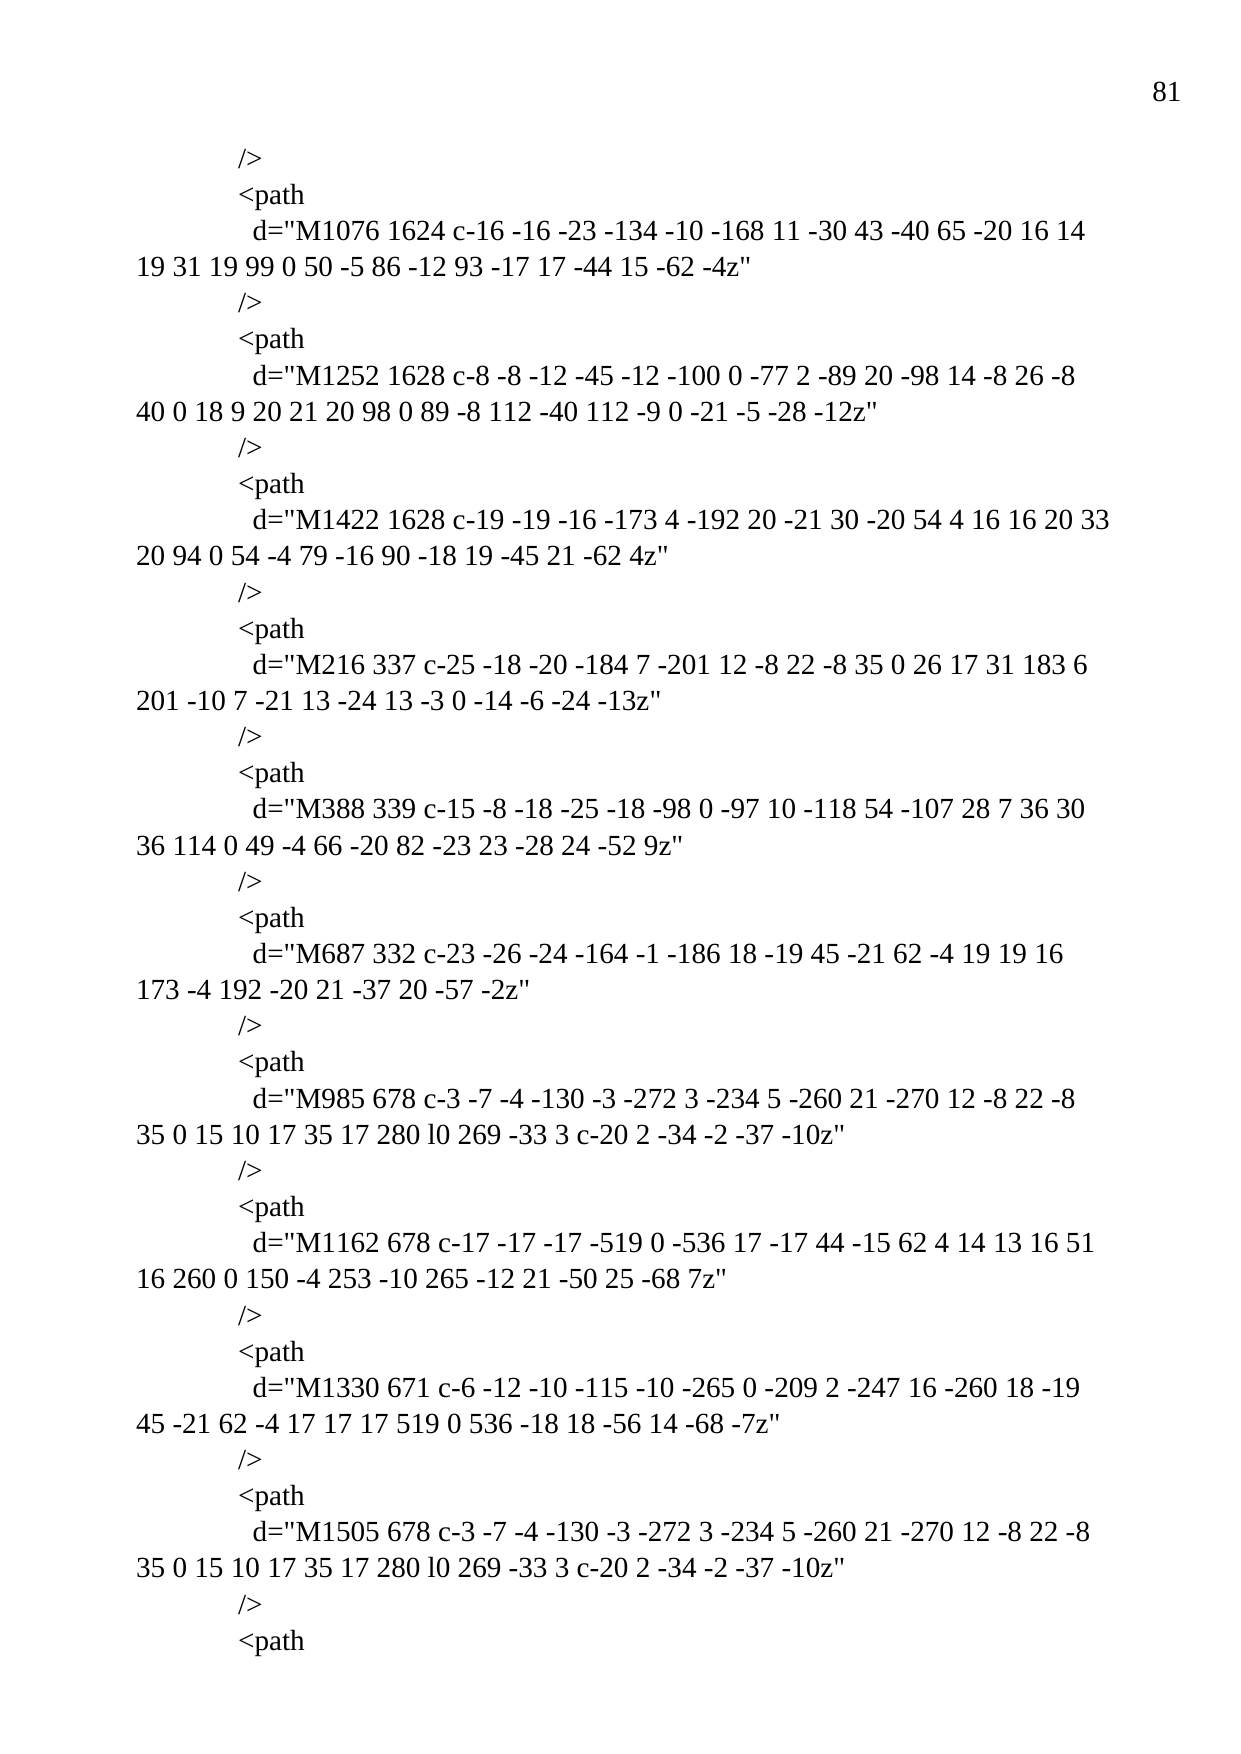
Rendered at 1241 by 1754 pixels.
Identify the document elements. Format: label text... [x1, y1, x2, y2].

text <path [136, 1044, 1181, 1078]
text /> [136, 1442, 1181, 1476]
text d="M1505 678 c-3 -7 -4 -130 -3 -272 3 -234 5 -260 21 -270 12 -8 22 -8 [136, 1514, 1181, 1548]
text d="M216 337 c-25 -18 -20 -184 7 -201 12 -8 22 -8 35 0 26 17 31 183 6 [136, 647, 1181, 681]
text /> [136, 864, 1181, 897]
text 201 -10 7 -21 13 -24 13 -3 0 -14 -6 -24 -13z" [136, 683, 1181, 717]
text d="M687 332 c-23 -26 -24 -164 -1 -186 18 -19 45 -21 62 -4 19 19 16 [136, 936, 1181, 970]
text /> [136, 286, 1181, 319]
text /> [136, 575, 1181, 608]
text <path [136, 611, 1181, 644]
text d="M1076 1624 c-16 -16 -23 -134 -10 -168 11 -30 43 -40 65 -20 16 14 [136, 213, 1181, 247]
text 35 0 15 10 17 35 17 280 l0 269 -33 3 c-20 2 -34 -2 -37 -10z" [136, 1551, 1181, 1584]
text d="M1422 1628 c-19 -19 -16 -173 4 -192 20 -21 30 -20 54 4 16 16 20 33 [136, 502, 1181, 536]
text 45 -21 62 -4 17 17 17 519 0 536 -18 18 -56 14 -68 -7z" [136, 1406, 1181, 1439]
text <path [136, 1478, 1181, 1512]
text d="M388 339 c-15 -8 -18 -25 -18 -98 0 -97 10 -118 54 -107 28 7 36 30 [136, 792, 1181, 825]
text /> [136, 430, 1181, 464]
text 20 94 0 54 -4 79 -16 90 -18 19 -45 21 -62 4z" [136, 538, 1181, 572]
text /> [136, 1008, 1181, 1042]
text <path [136, 900, 1181, 933]
text <path [136, 466, 1181, 500]
text 16 260 0 150 -4 253 -10 265 -12 21 -50 25 -68 7z" [136, 1261, 1181, 1295]
text d="M1252 1628 c-8 -8 -12 -45 -12 -100 0 -77 2 -89 20 -98 14 -8 26 -8 [136, 358, 1181, 391]
text d="M1330 671 c-6 -12 -10 -115 -10 -265 0 -209 2 -247 16 -260 18 -19 [136, 1370, 1181, 1403]
text /> [136, 1587, 1181, 1620]
text 173 -4 192 -20 21 -37 20 -57 -2z" [136, 972, 1181, 1006]
text /> [136, 141, 1181, 174]
text 40 0 18 9 20 21 20 98 0 89 -8 112 -40 112 -9 0 -21 -5 -28 -12z" [136, 394, 1181, 427]
text 19 31 19 99 0 50 -5 86 -12 93 -17 17 -44 15 -62 -4z" [136, 249, 1181, 283]
text <path [136, 1334, 1181, 1367]
text <path [136, 755, 1181, 789]
text <path [136, 1189, 1181, 1223]
text <path [136, 1623, 1181, 1656]
text d="M985 678 c-3 -7 -4 -130 -3 -272 3 -234 5 -260 21 -270 12 -8 22 -8 [136, 1081, 1181, 1114]
text /> [136, 1153, 1181, 1187]
text 35 0 15 10 17 35 17 280 l0 269 -33 3 c-20 2 -34 -2 -37 -10z" [136, 1117, 1181, 1150]
text <path [136, 322, 1181, 355]
text <path [136, 177, 1181, 211]
text 36 114 0 49 -4 66 -20 82 -23 23 -28 24 -52 9z" [136, 828, 1181, 861]
text /> [136, 719, 1181, 753]
text /> [136, 1298, 1181, 1331]
text d="M1162 678 c-17 -17 -17 -519 0 -536 17 -17 44 -15 62 4 14 13 16 51 [136, 1225, 1181, 1259]
